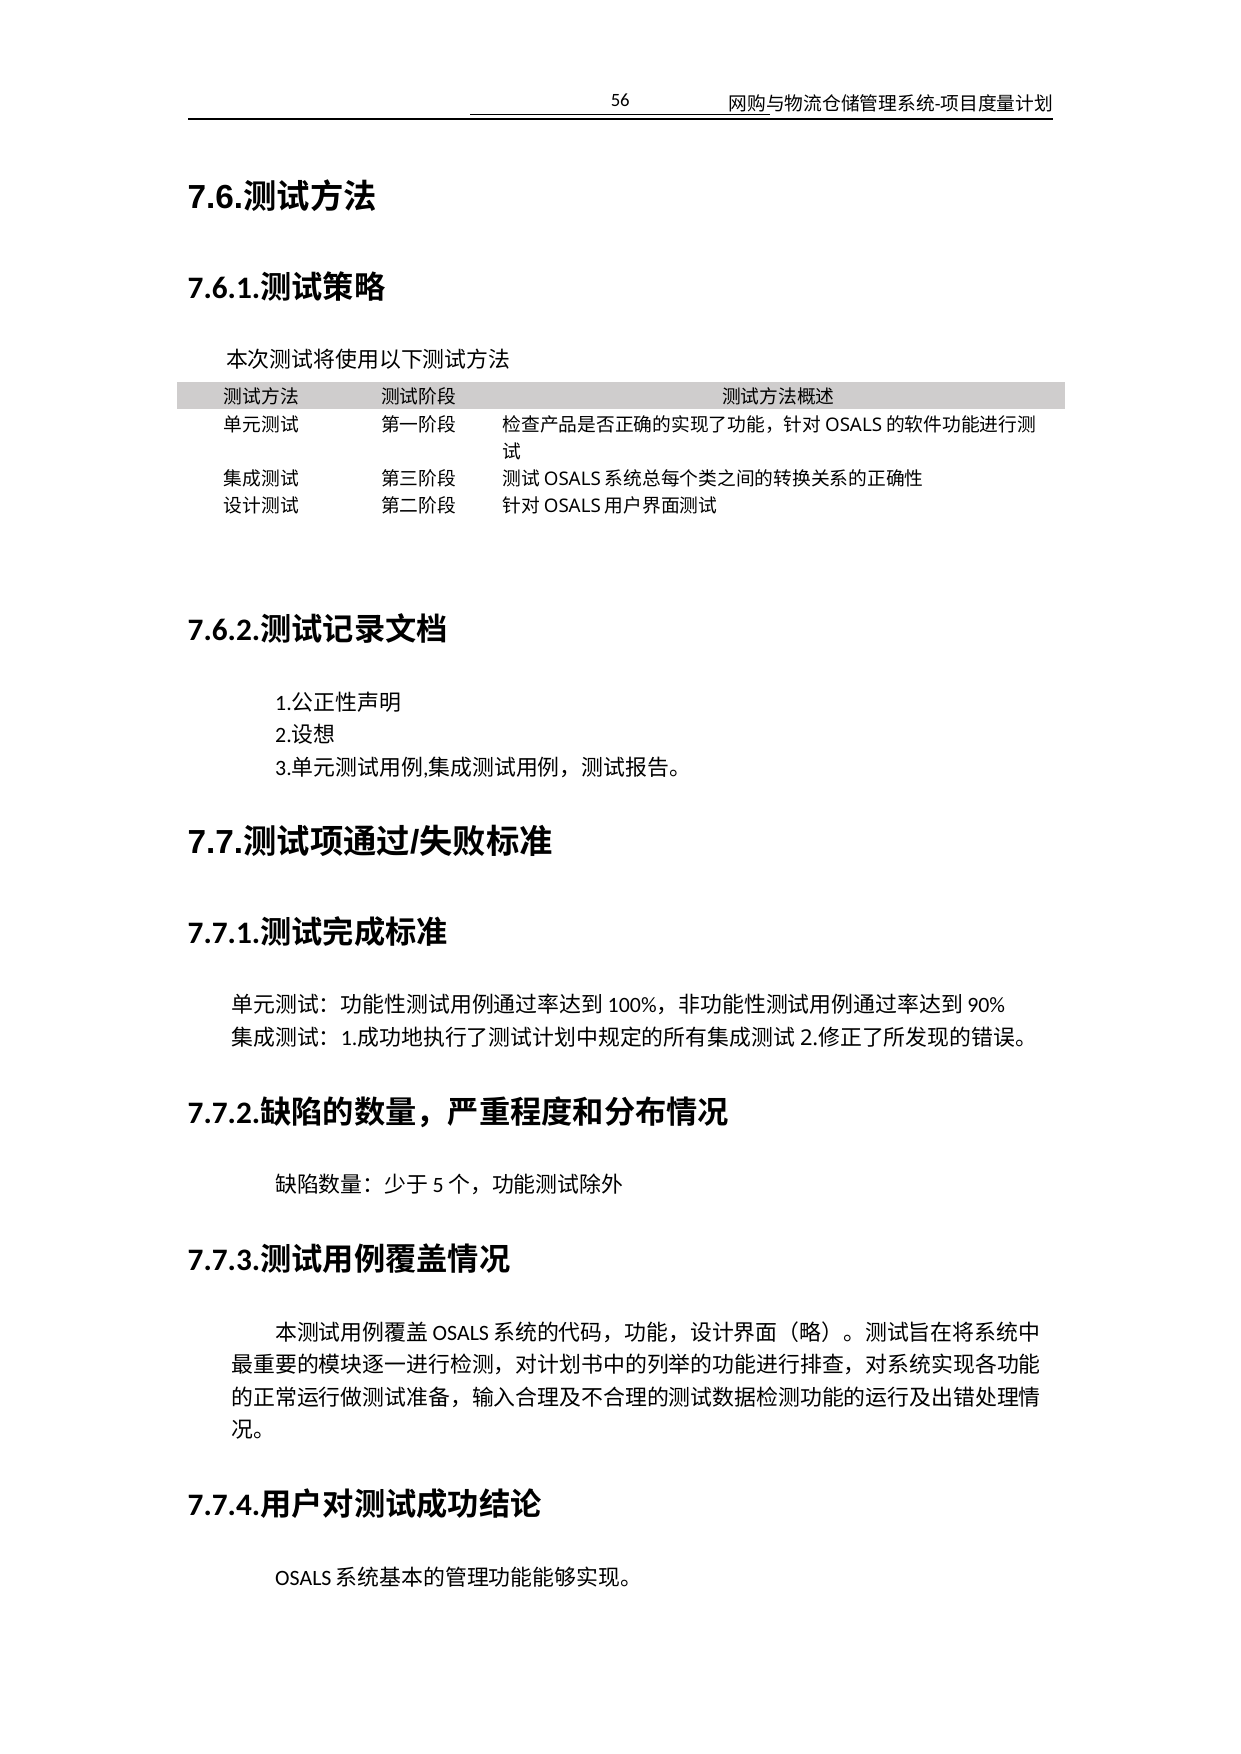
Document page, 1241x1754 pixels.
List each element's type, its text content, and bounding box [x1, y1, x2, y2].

text 本次测试将使用以下测试方法 [187, 342, 1053, 374]
table_header 测试阶段 [345, 382, 491, 409]
table_header 测试方法概述 [491, 382, 1065, 409]
subtitle 7.6.测试方法 [187, 162, 1053, 227]
text 本测试用例覆盖OSALS系统的代码，功能，设计界面（略）。测试旨在将系统中最重要的模块逐一进行检测，对计划书中的列举的功能进行排查，对系统实现各功能的正常运行做测试准备，输入合理及不合理的测试数据检测功能的运行及出错处理情况。 [231, 1314, 1053, 1444]
text 缺陷数量：少于5个，功能测试除外 [187, 1167, 1053, 1199]
text OSALS系统基本的管理功能能够实现。 [187, 1559, 1053, 1592]
text 单元测试：功能性测试用例通过率达到100%，非功能性测试用例通过率达到90% [187, 987, 1053, 1019]
table_cell 集成测试 [177, 464, 345, 491]
table_cell 第二阶段 [345, 491, 491, 518]
table_cell 单元测试 [177, 409, 345, 464]
subtitle 7.7.4.用户对测试成功结论 [187, 1469, 1053, 1534]
subtitle 7.7.测试项通过/失败标准 [187, 807, 1053, 872]
text 1.公正性声明 [275, 684, 1053, 717]
subtitle 7.7.2.缺陷的数量，严重程度和分布情况 [187, 1077, 1053, 1142]
text 2.设想 [187, 717, 1053, 749]
table_cell 检查产品是否正确的实现了功能，针对OSALS的软件功能进行测试 [491, 409, 1065, 464]
table_cell 针对OSALS用户界面测试 [491, 491, 1065, 518]
subtitle 7.6.1.测试策略 [187, 252, 1053, 317]
text 集成测试：1.成功地执行了测试计划中规定的所有集成测试 2.修正了所发现的错误。 [187, 1019, 1053, 1052]
table_cell 测试OSALS系统总每个类之间的转换关系的正确性 [491, 464, 1065, 491]
subtitle 7.7.3.测试用例覆盖情况 [187, 1224, 1053, 1289]
table_cell 第一阶段 [345, 409, 491, 464]
subtitle 7.6.2.测试记录文档 [187, 594, 1053, 659]
table_cell 第三阶段 [345, 464, 491, 491]
subtitle 7.7.1.测试完成标准 [187, 897, 1053, 962]
table_header 测试方法 [177, 382, 345, 409]
text 3.单元测试用例,集成测试用例，测试报告。 [187, 749, 1053, 782]
table_cell 设计测试 [177, 491, 345, 518]
